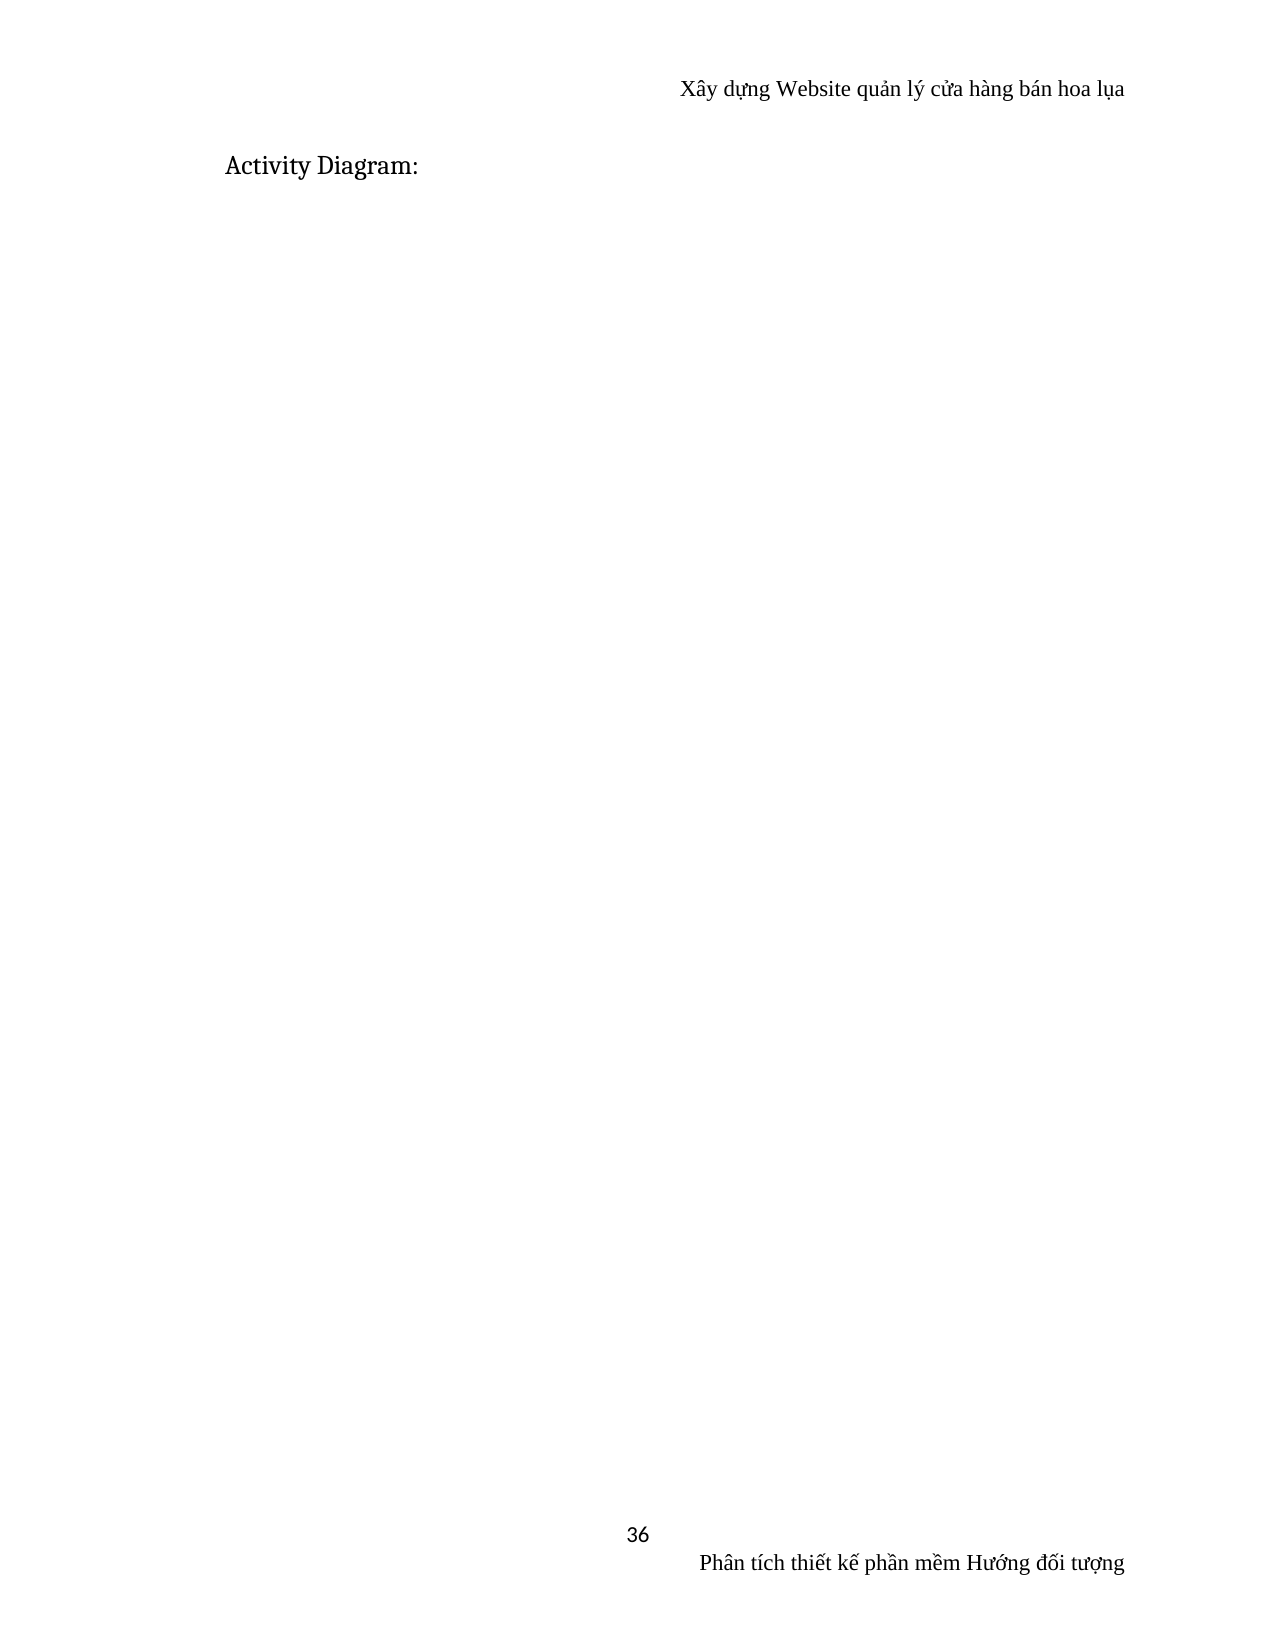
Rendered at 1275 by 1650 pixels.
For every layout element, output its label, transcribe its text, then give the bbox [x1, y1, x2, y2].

list Activity Diagram: [225, 150, 1125, 181]
